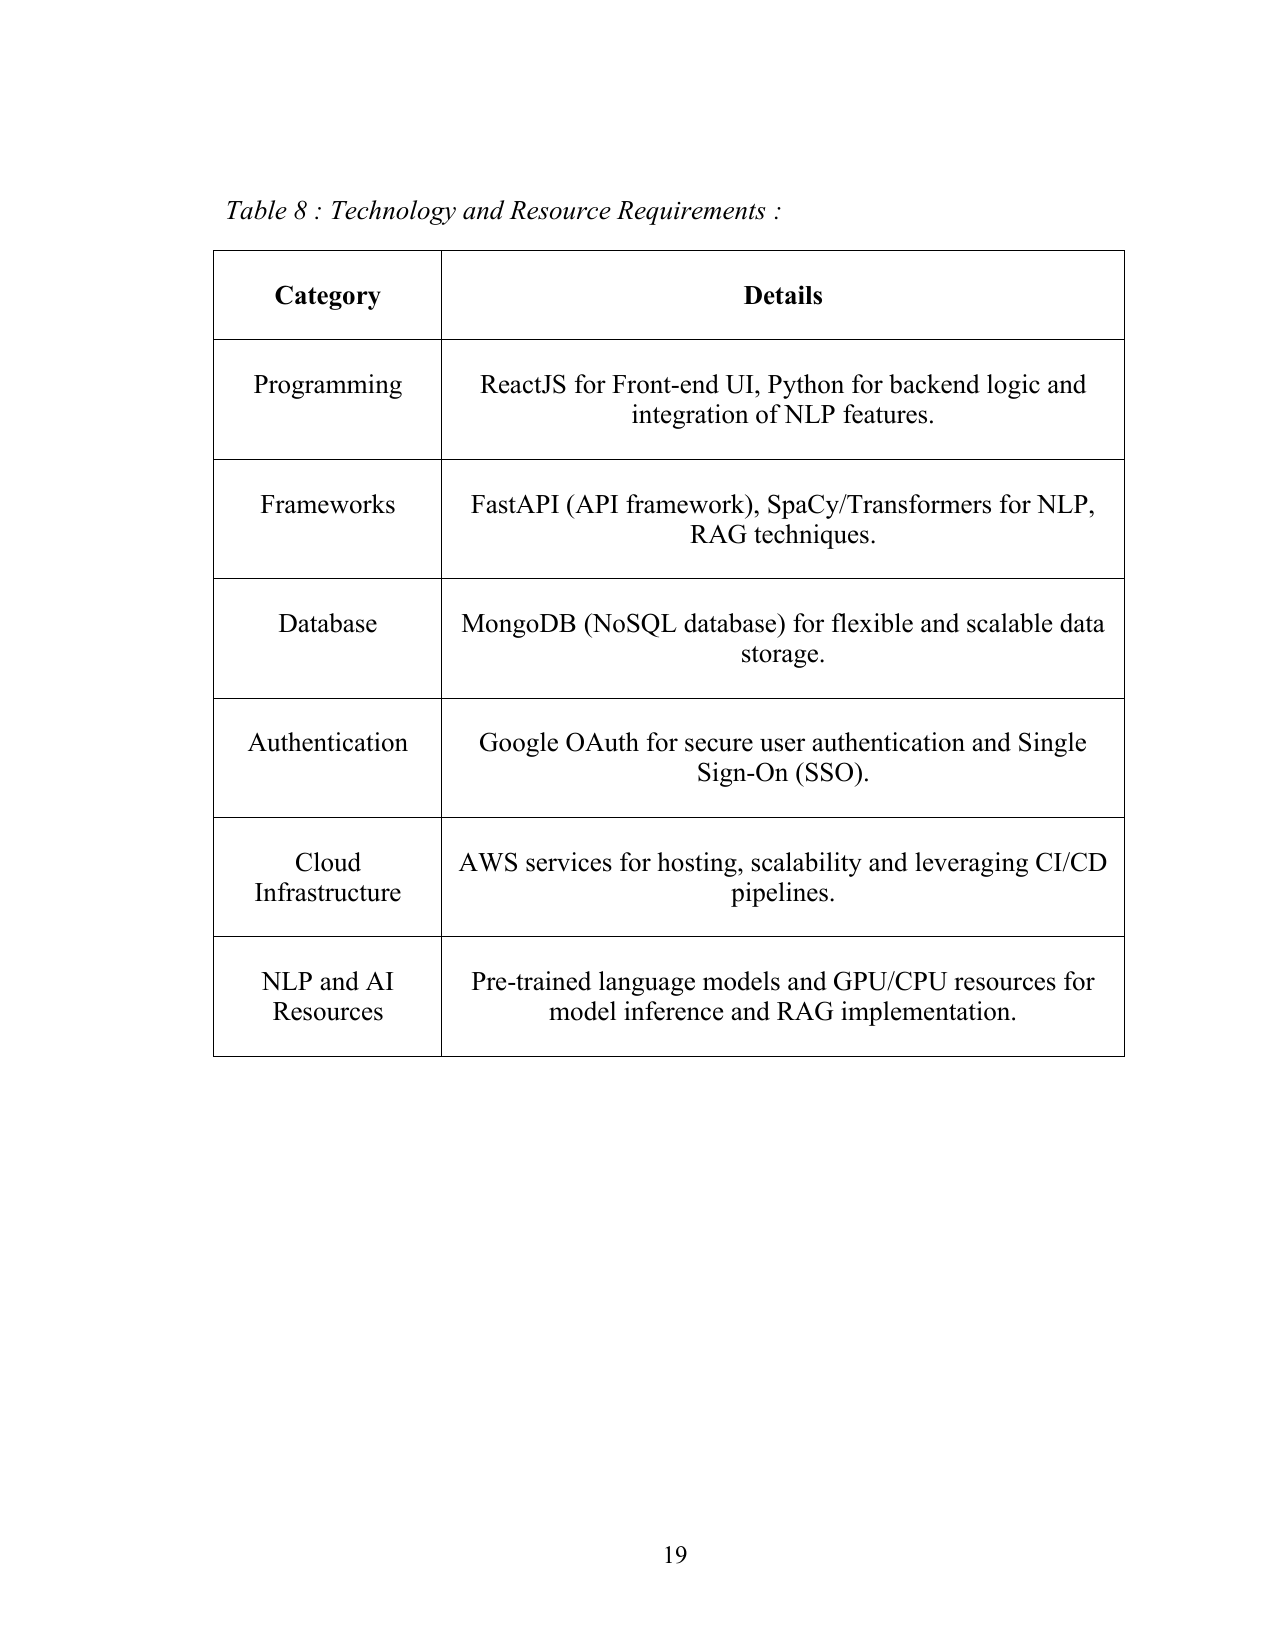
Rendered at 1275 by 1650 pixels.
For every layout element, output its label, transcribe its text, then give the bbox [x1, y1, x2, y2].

table_cell FastAPI (API framework), SpaCy/Transformers for NLP, RAG techniques. [442, 460, 1124, 578]
table_cell MongoDB (NoSQL database) for flexible and scalable data storage. [442, 579, 1124, 697]
table_cell Google OAuth for secure user authentication and Single Sign-On (SSO). [442, 699, 1124, 817]
table_cell Pre-trained language models and GPU/CPU resources for model inference and RAG implementation. [442, 937, 1124, 1056]
text Table 8 : Technology and Resource Requirements : [225, 195, 1125, 225]
table_header Details [442, 251, 1124, 339]
table_cell Frameworks [214, 460, 441, 578]
table_cell Database [214, 579, 441, 697]
table_cell Programming [214, 340, 441, 459]
table_cell ReactJS for Front-end UI, Python for backend logic and integration of NLP features. [442, 340, 1124, 459]
table_cell Authentication [214, 699, 441, 817]
table_cell NLP and AI Resources [214, 937, 441, 1056]
table_cell AWS services for hosting, scalability and leveraging CI/CD pipelines. [442, 818, 1124, 936]
table_header Category [214, 251, 441, 339]
table_cell Cloud Infrastructure [214, 818, 441, 936]
